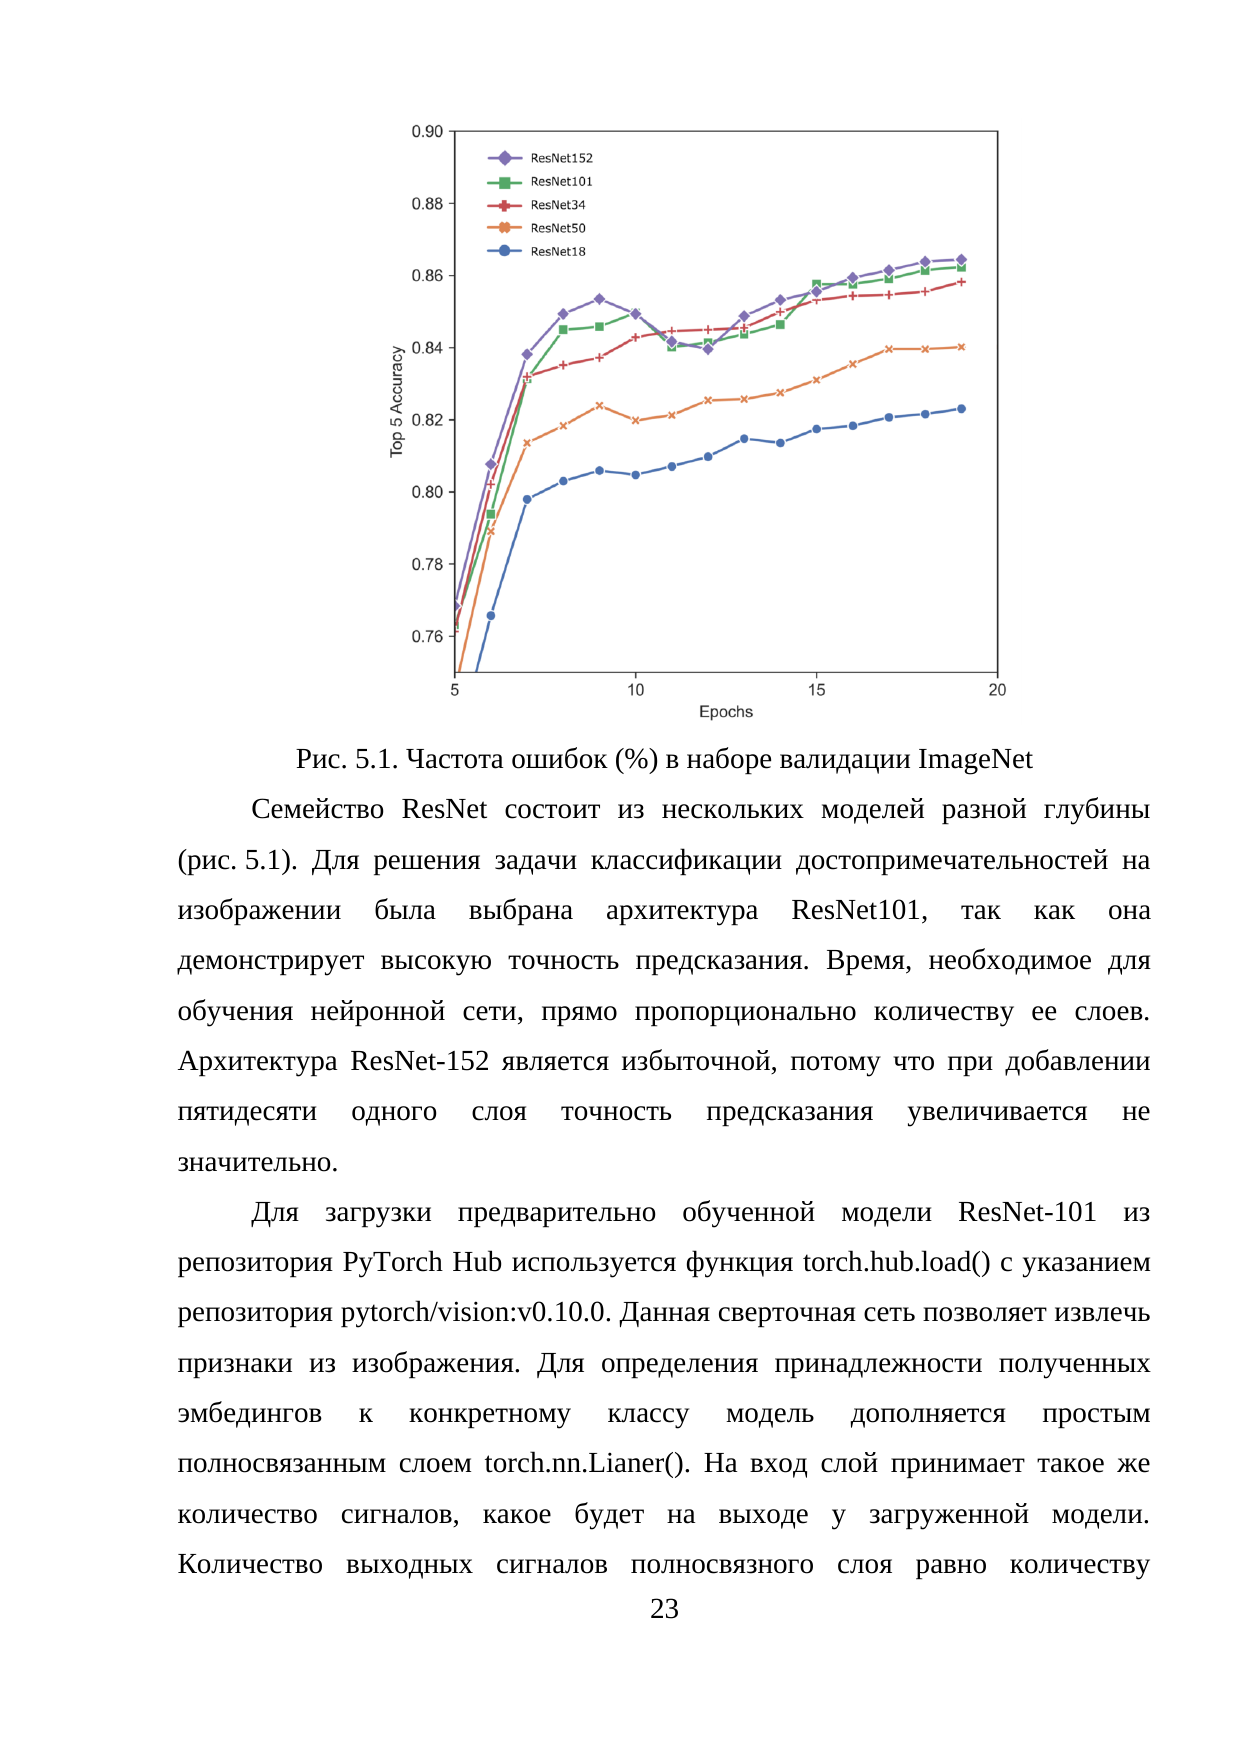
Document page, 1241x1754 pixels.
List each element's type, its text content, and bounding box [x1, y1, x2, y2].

picture [380, 118, 1022, 725]
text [177, 1194, 1152, 1580]
text Рис. 5.1. Частота ошибок (%) в наборе валидации ImageNet [177, 741, 1152, 775]
text Семейство ResNet состоит из нескольких моделей разной глубины (рис. 5.1). Для решения задачи классификации достопримечательностей на изображении была выбрана архитектура ResNet101, так как она демонстрирует высокую точность предсказания. Время, необходимое для обучения нейронной сети, прямо пропорционально количеству ее слоев. Архитектура ResNet-152 является избыточной, потому что при добавлении пятидесяти одного слоя точность предсказания увеличивается не значительно. [177, 791, 1152, 1177]
